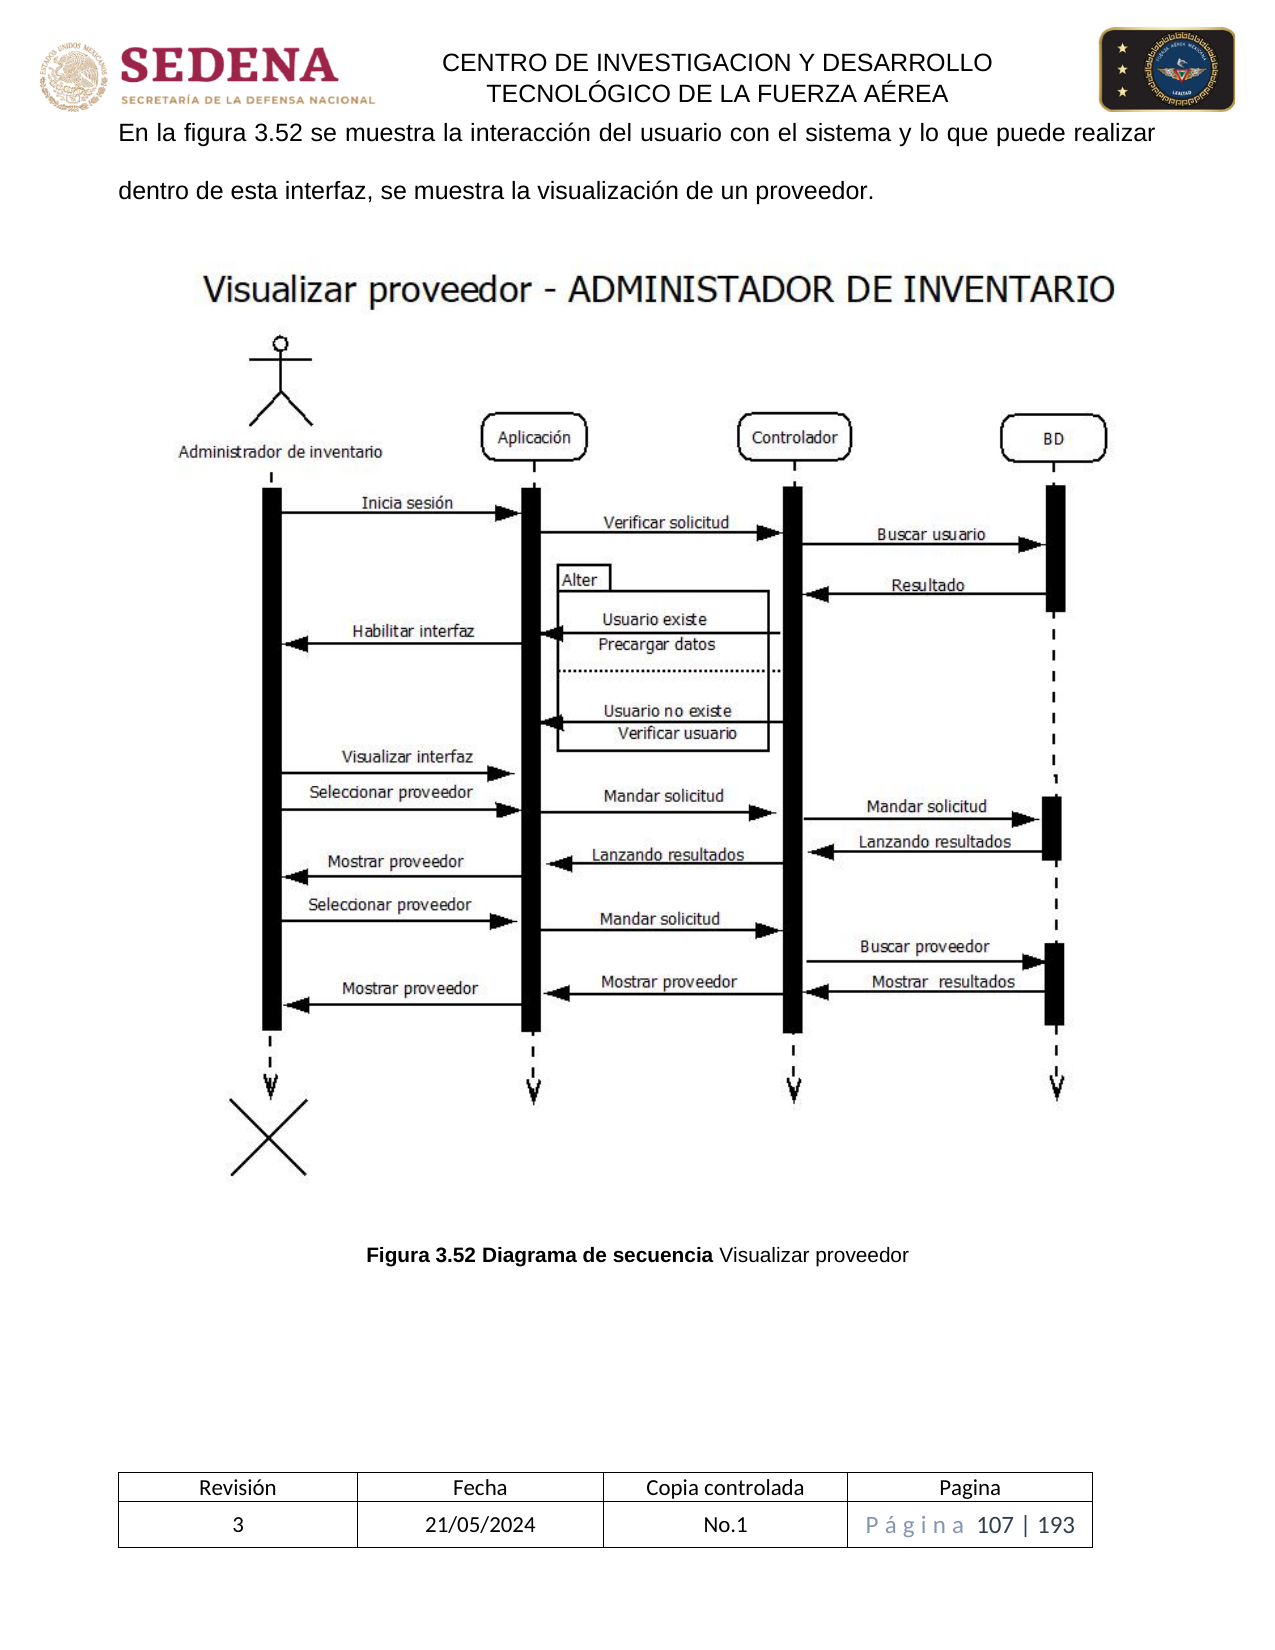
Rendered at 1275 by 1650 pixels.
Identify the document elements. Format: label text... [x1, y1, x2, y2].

picture [39, 27, 1236, 112]
picture [157, 254, 1118, 1198]
text En la figura 3.52 se muestra la interacción del usuario con el sistema y lo que puede realizar dentro de esta interfaz, se muestra la visualización de un proveedor. [118, 118, 1157, 204]
